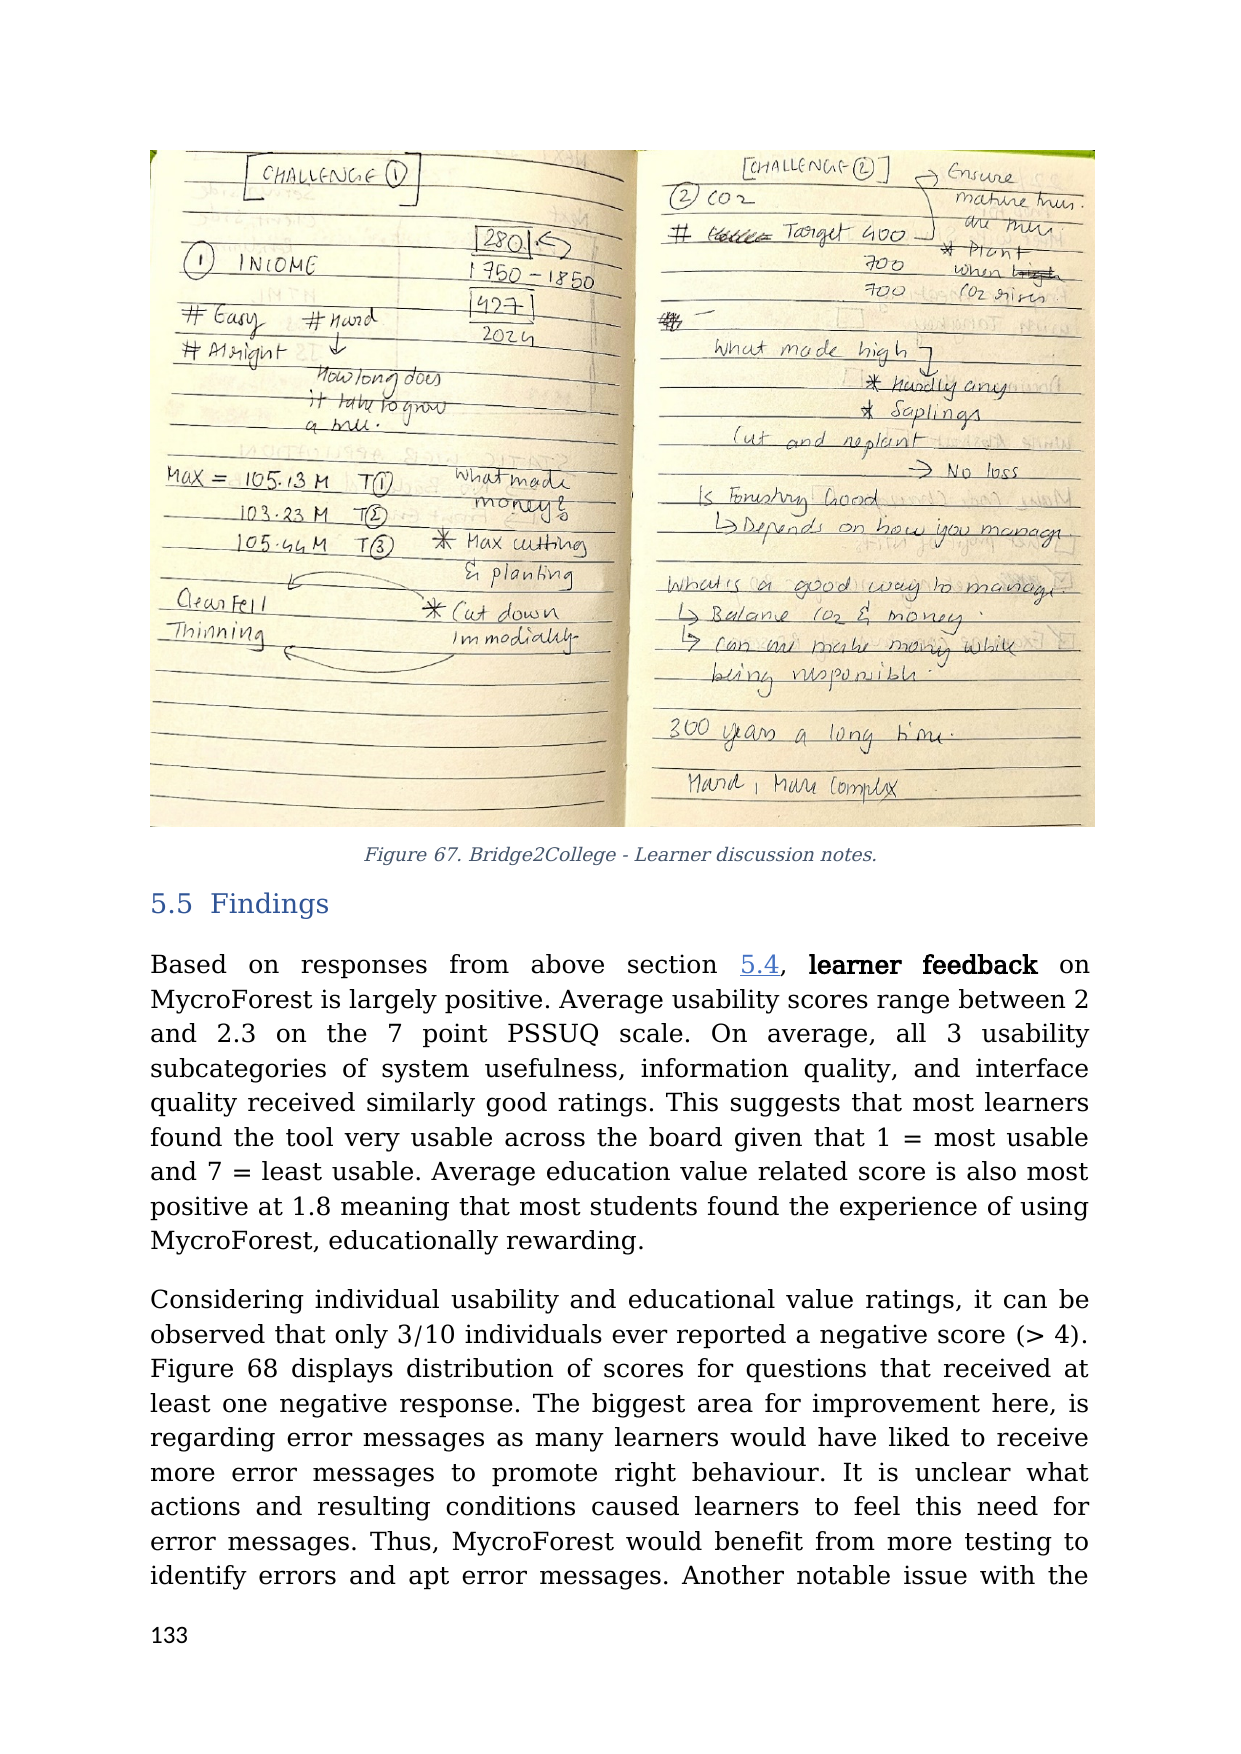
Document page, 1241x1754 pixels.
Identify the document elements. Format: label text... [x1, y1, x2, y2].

text Figure 67. Bridge2College - Learner discussion notes. [150, 843, 1090, 866]
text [150, 1284, 1090, 1590]
picture [150, 150, 1095, 827]
subtitle Findings [150, 886, 1090, 919]
text Based on responses from above section 5.4, learner feedback on MycroForest is largely positive. Average usability scores range between 2 and 2.3 on the 7 point PSSUQ scale. On average, all 3 usability subcategories of system usefulness, information quality, and interface quality received similarly good ratings. This suggests that most learners found the tool very usable across the board given that 1 = most usable and 7 = least usable. Average education value related score is also most positive at 1.8 meaning that most students found the experience of using MycroForest, educationally rewarding. [150, 949, 1090, 1254]
